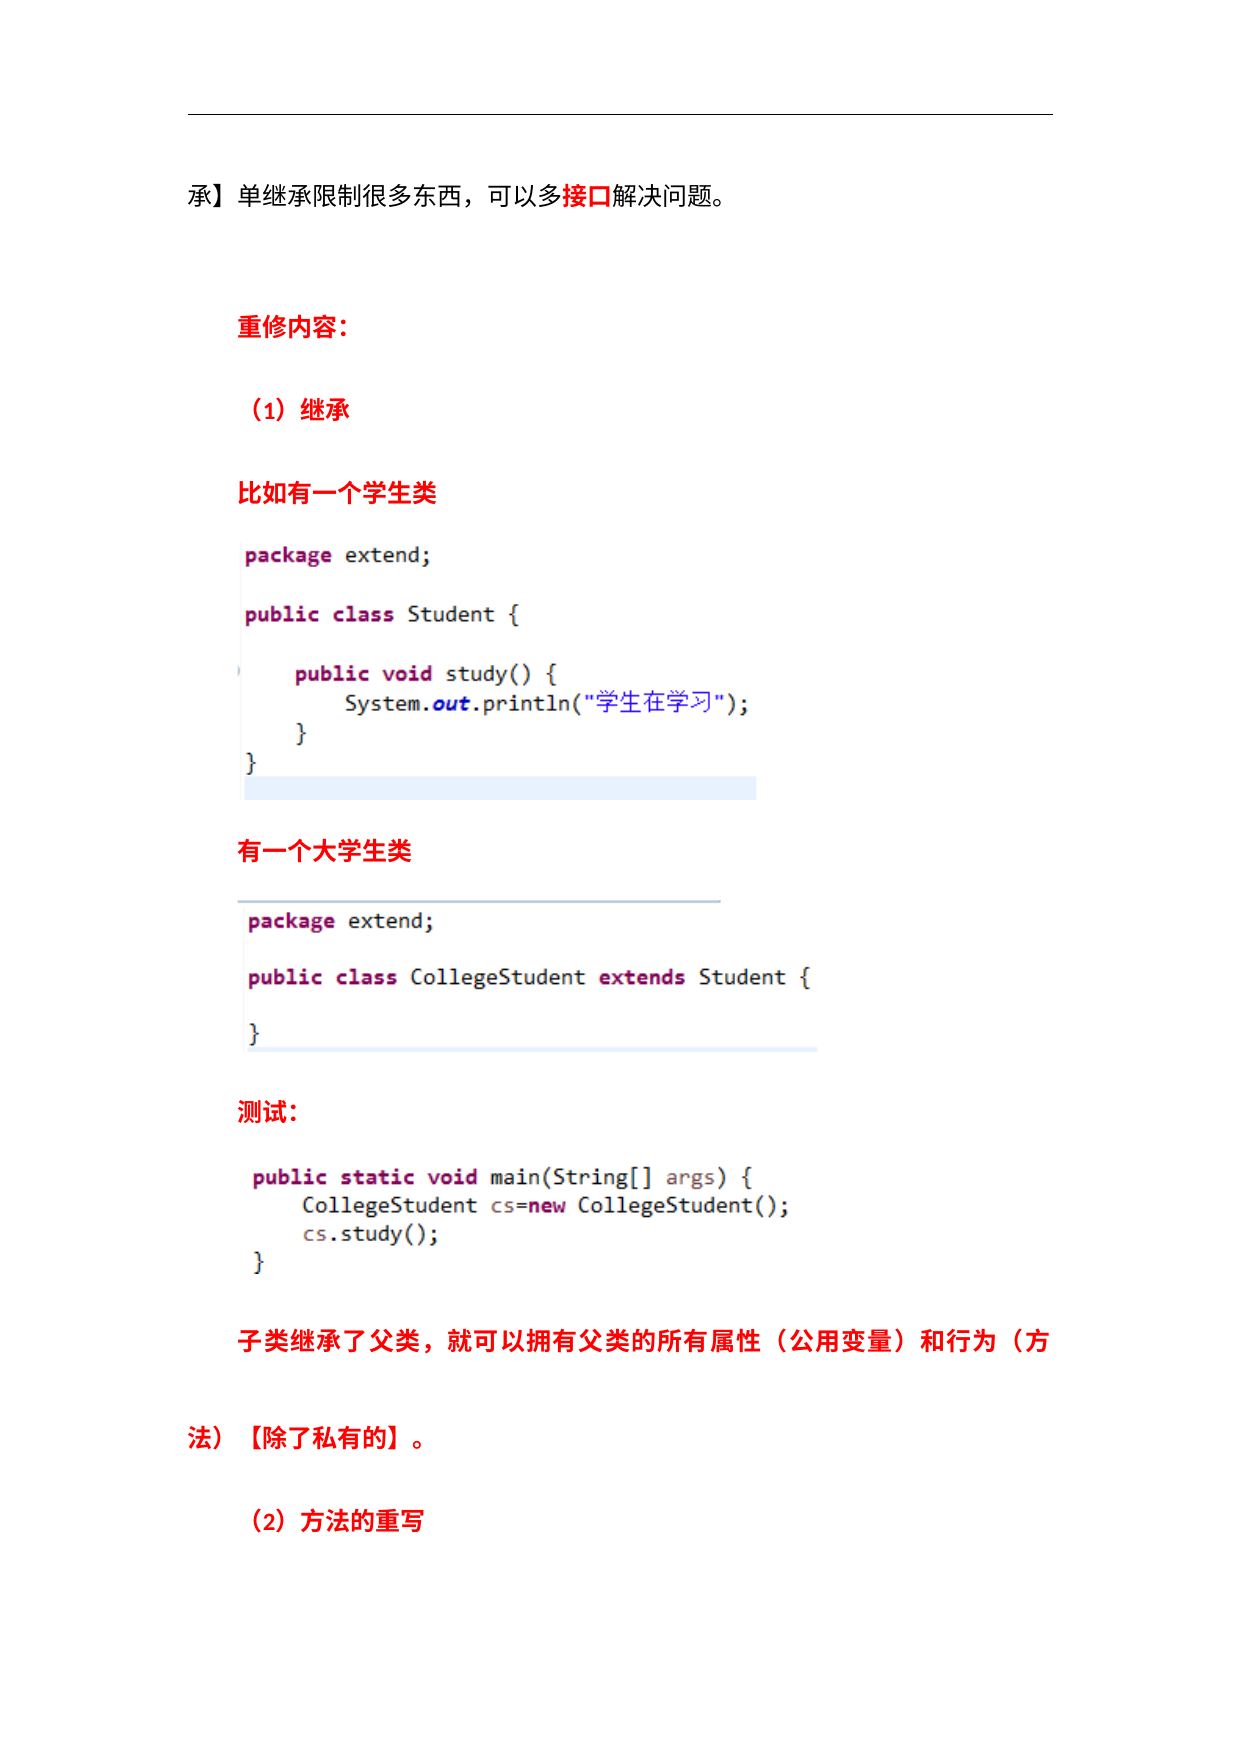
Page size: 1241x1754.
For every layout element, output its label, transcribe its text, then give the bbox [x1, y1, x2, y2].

picture [237, 900, 818, 1052]
picture [237, 542, 757, 800]
text （1）继承 [187, 376, 1053, 441]
text 测试： [187, 1078, 1053, 1143]
text （2）方法的重写 [187, 1487, 1053, 1552]
text 子类继承了父类，就可以拥有父类的所有属性（公用变量）和行为（方法）【除了私有的】。 [187, 1307, 1053, 1469]
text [187, 162, 1053, 227]
text 有一个大学生类 [187, 817, 1053, 882]
text 重修内容： [187, 293, 1053, 358]
picture [237, 1161, 802, 1274]
text 比如有一个学生类 [187, 459, 1053, 524]
